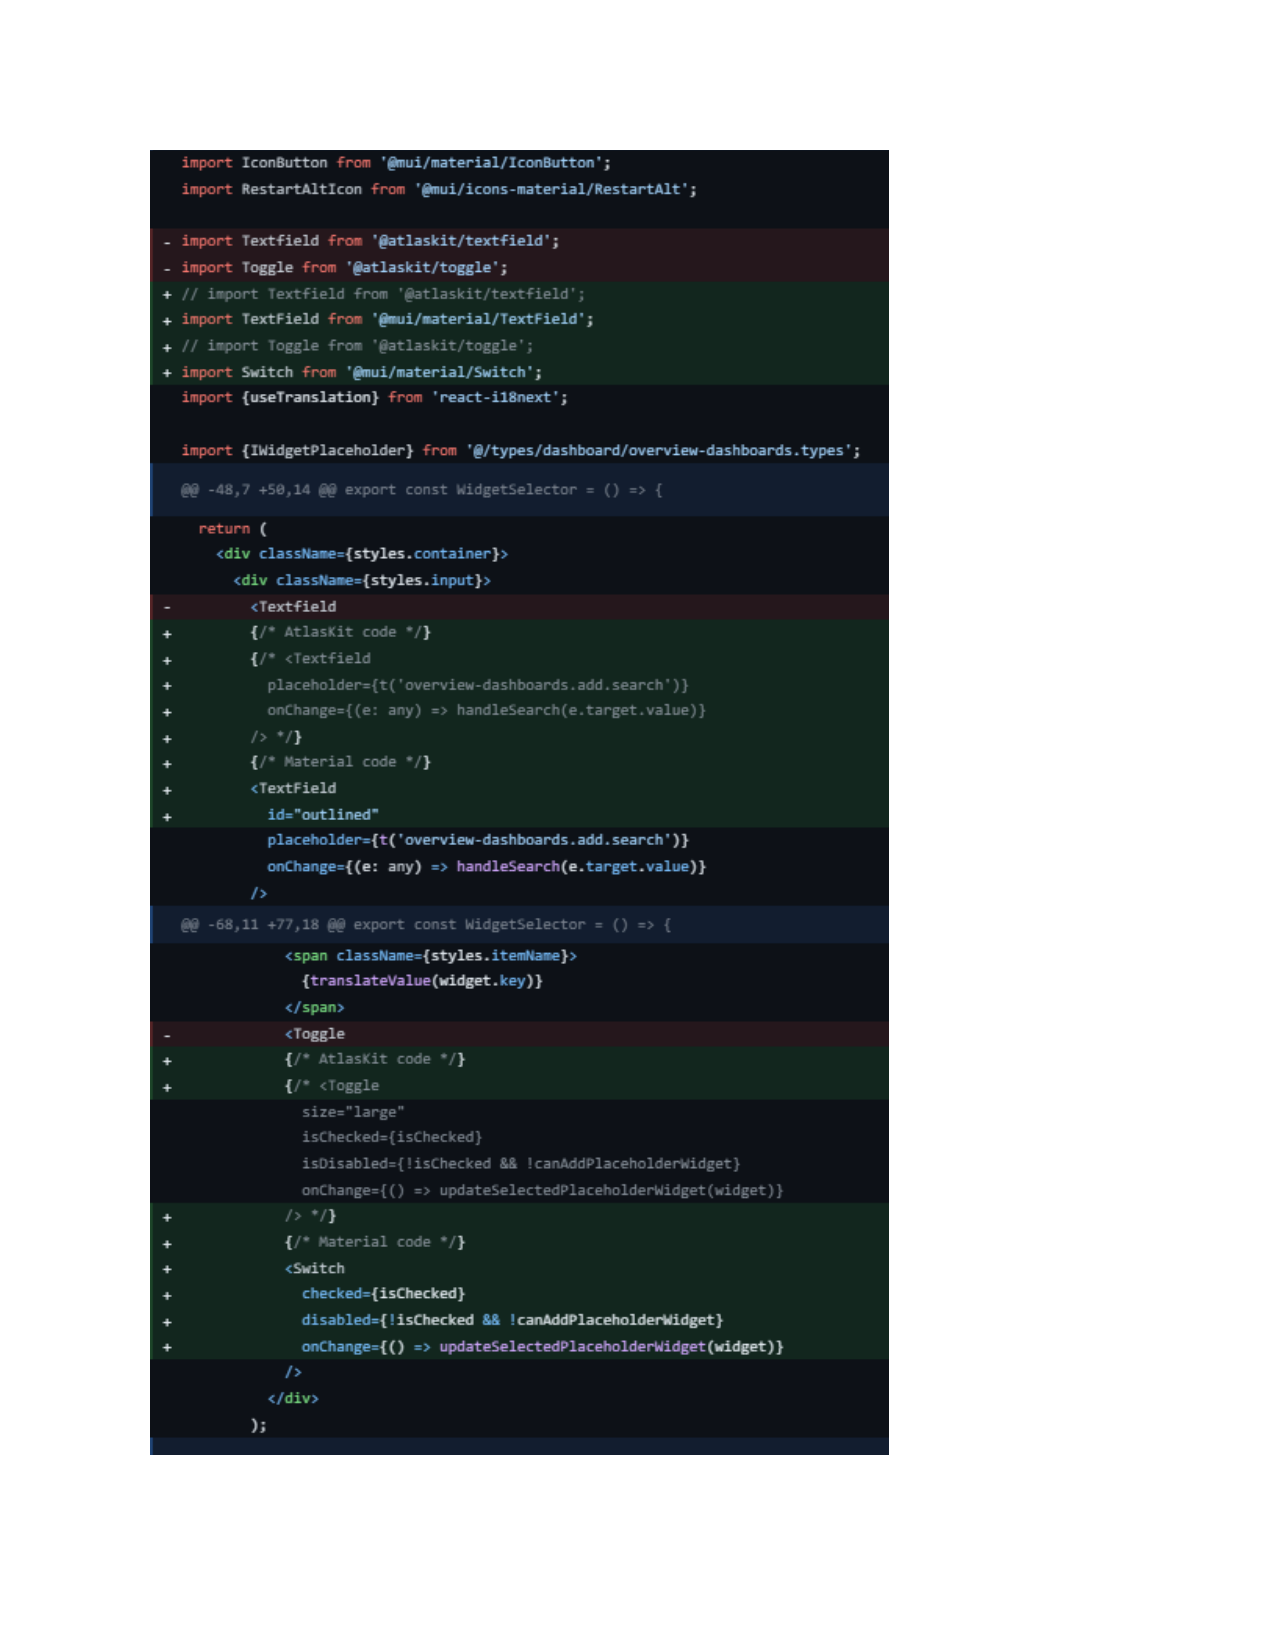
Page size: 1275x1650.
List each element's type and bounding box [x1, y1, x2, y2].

picture [150, 150, 889, 1455]
